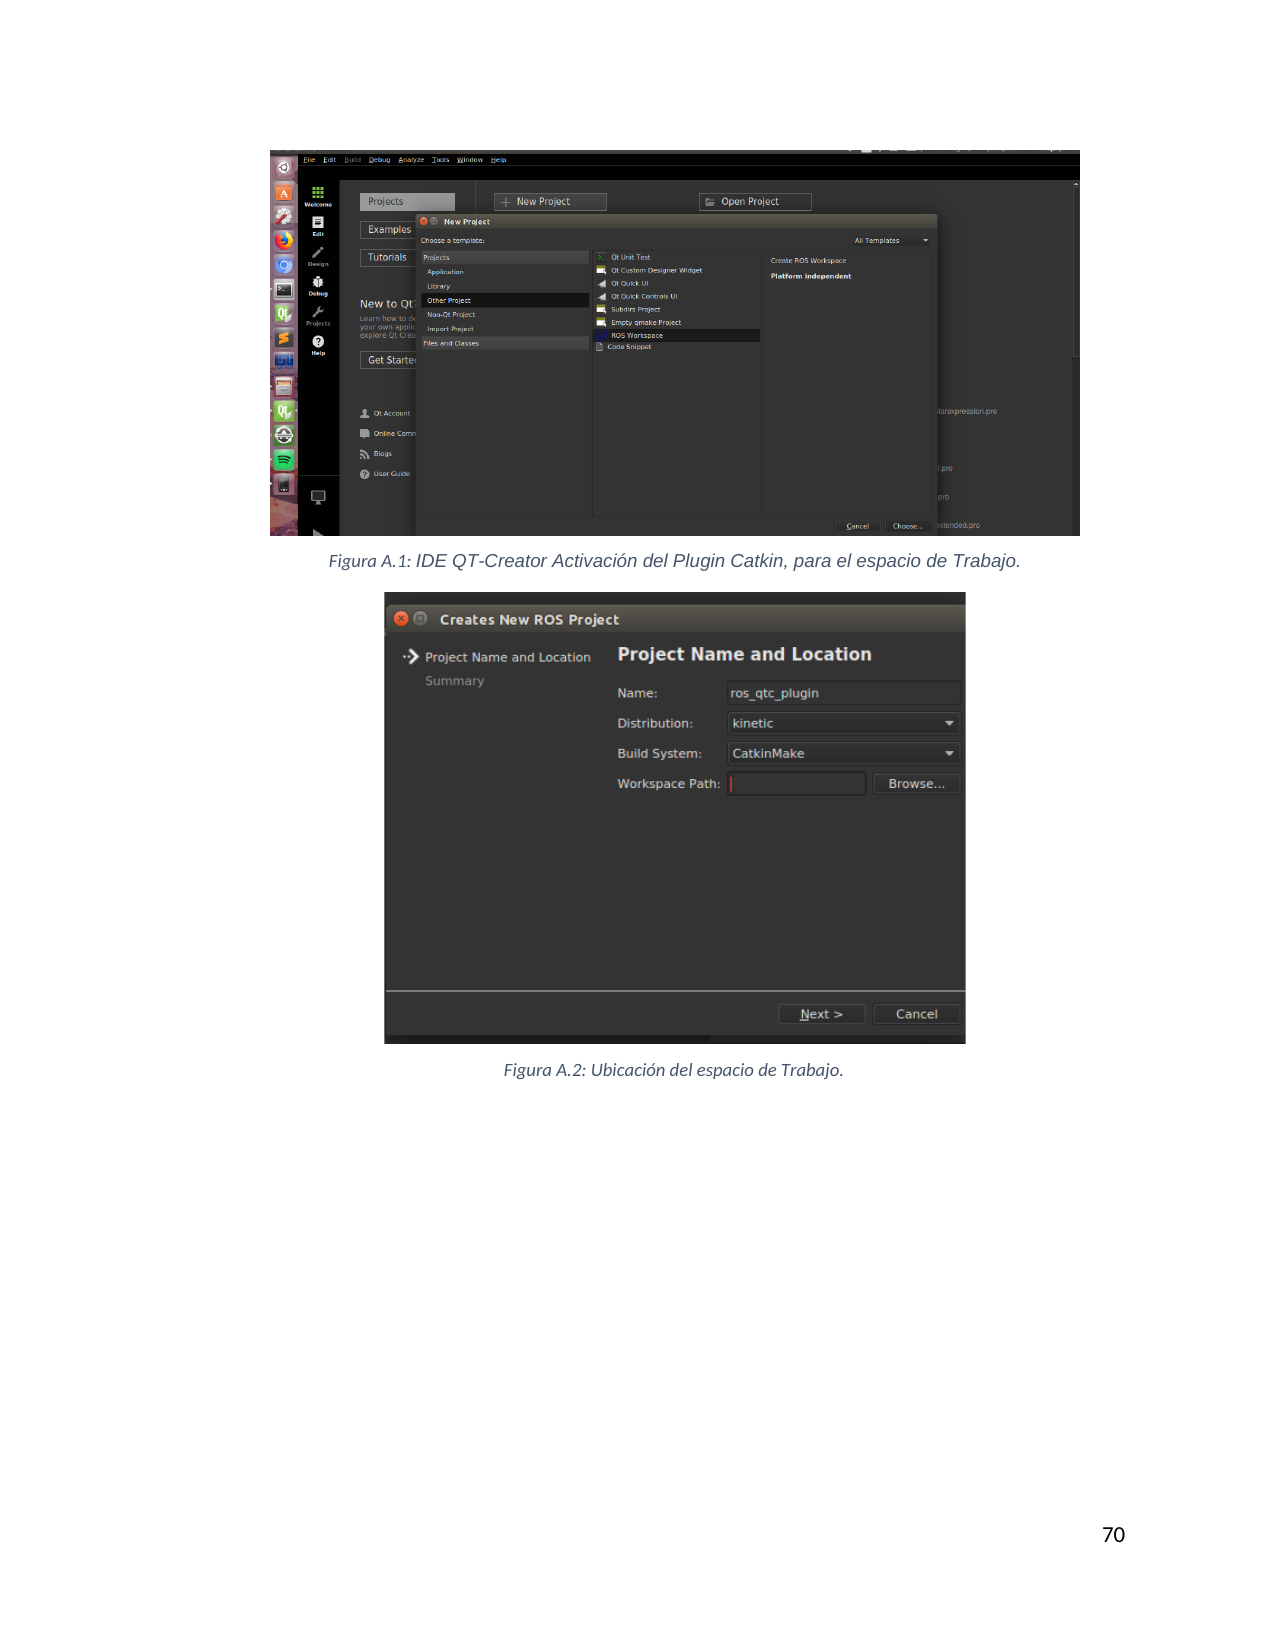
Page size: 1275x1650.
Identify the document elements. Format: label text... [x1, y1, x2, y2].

text Figura A.2: Ubicación del espacio de Trabajo. [225, 1058, 1125, 1081]
picture [384, 592, 966, 1044]
picture [270, 150, 1080, 536]
text Figura A.1: IDE QT-Creator Activación del Plugin Catkin, para el espacio de Trabajo. [225, 549, 1125, 572]
